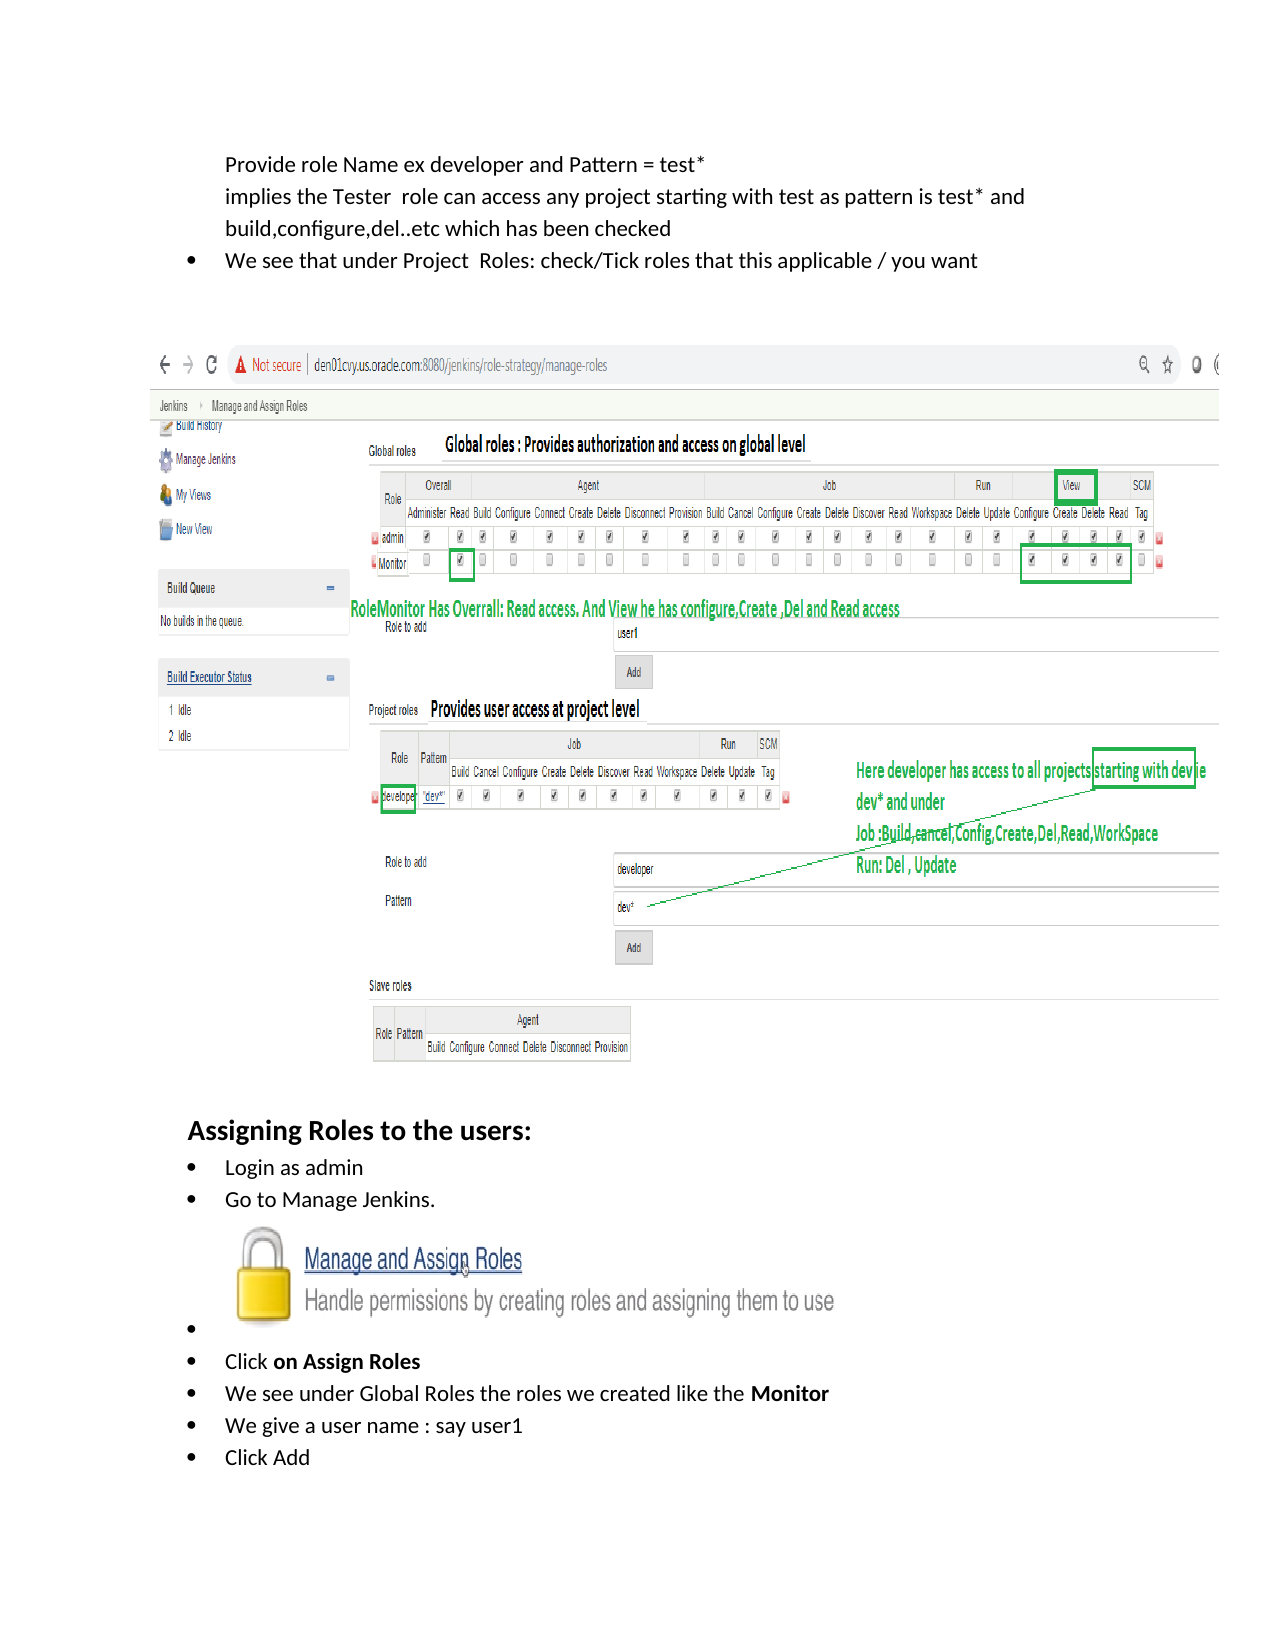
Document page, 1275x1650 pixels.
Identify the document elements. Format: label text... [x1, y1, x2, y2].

list Click on Assign Roles [187, 1347, 1125, 1375]
list Click Add [187, 1443, 1125, 1471]
picture [225, 1217, 835, 1338]
list Provide role Name ex developer and Pattern = test* [225, 150, 1125, 178]
picture [150, 343, 1219, 1076]
list Login as admin [187, 1153, 1125, 1181]
list Go to Manage Jenkins. [187, 1185, 1125, 1213]
list We see that under Project Roles: check/Tick roles that this applicable / you want [187, 247, 1125, 274]
text Assigning Roles to the users: [187, 1112, 1125, 1148]
list implies the Tester role can access any project starting with test as pattern is test* and build,configure,del..etc which has been checked [225, 182, 1125, 242]
list We give a user name : say user1 [187, 1411, 1125, 1439]
list We see under Global Roles the roles we created like the Monitor [187, 1379, 1125, 1407]
